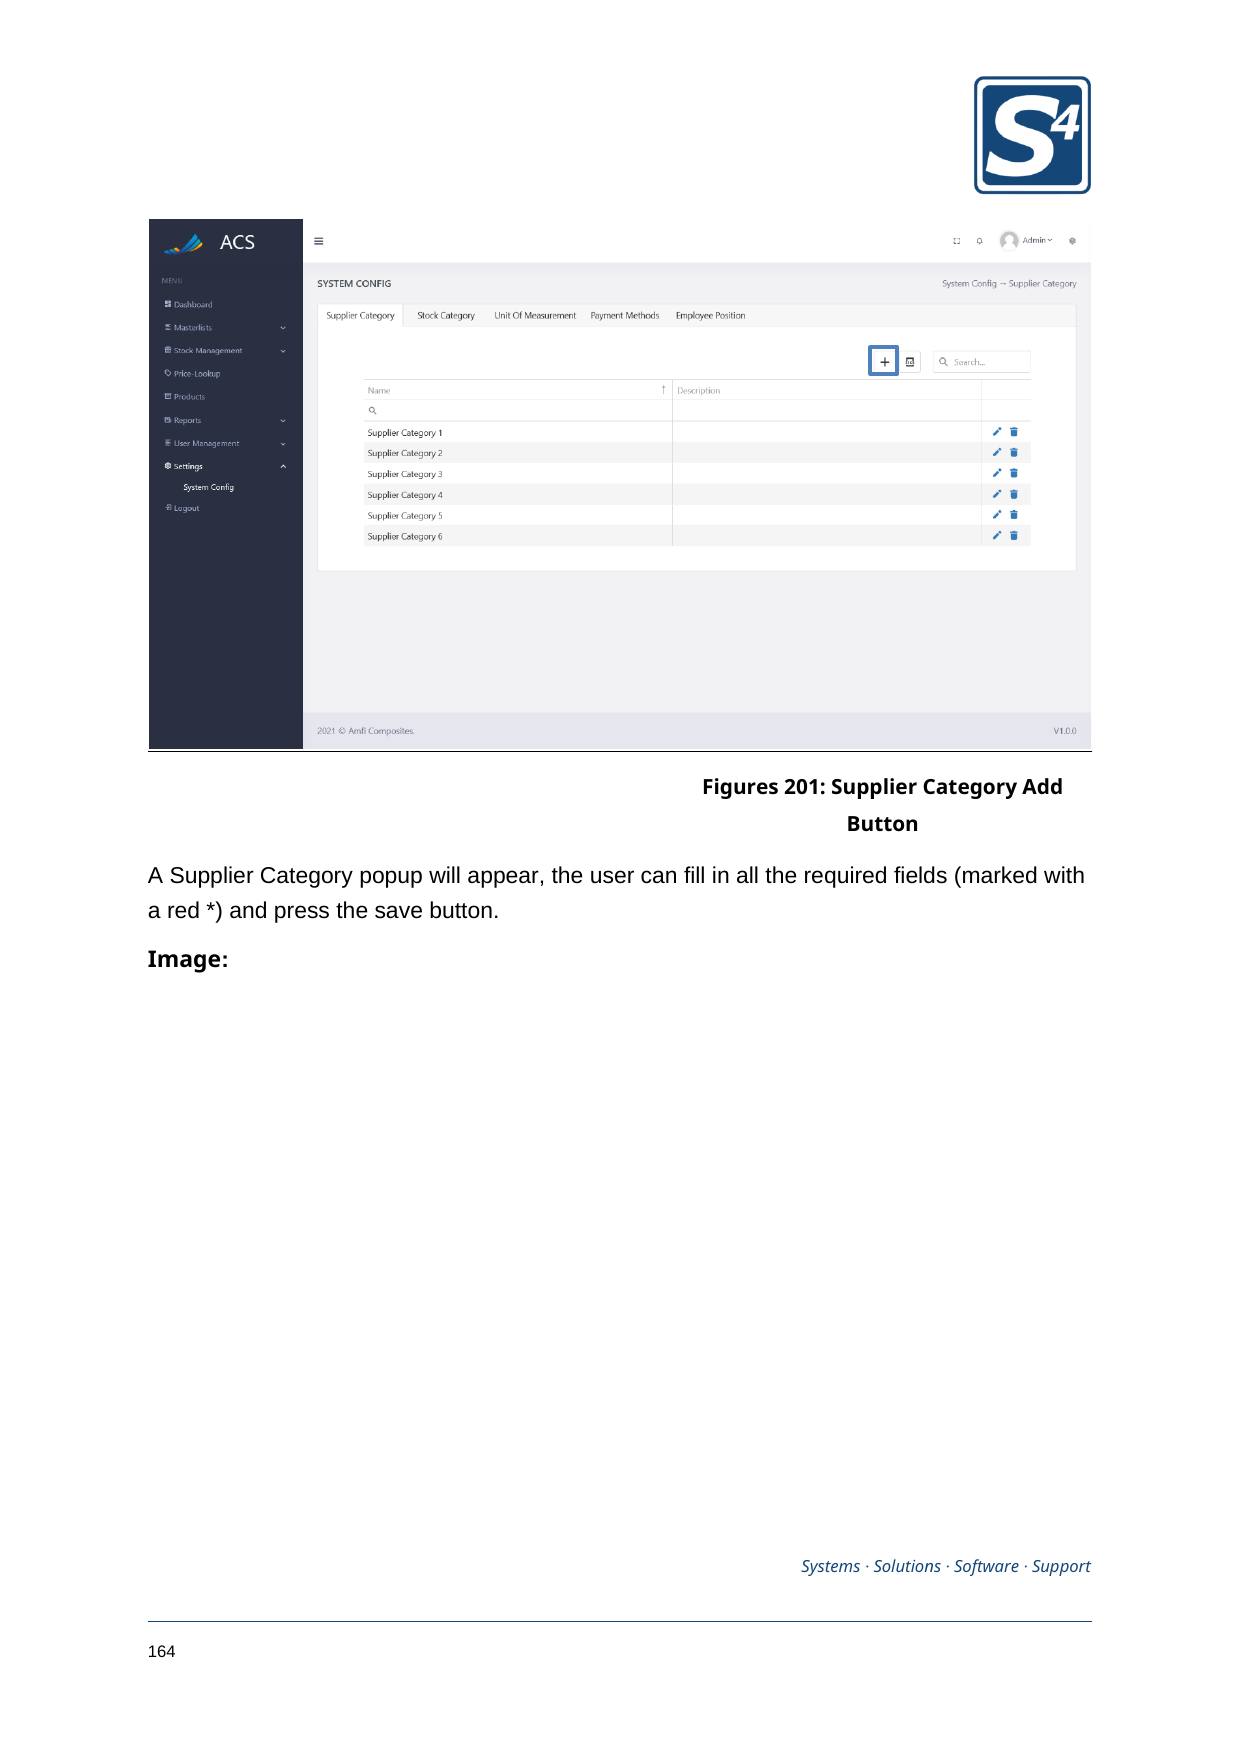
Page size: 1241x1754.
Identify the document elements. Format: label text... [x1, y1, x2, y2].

text A Supplier Category popup will appear, the user can fill in all the required fields (marked with a red *) and press the save button. [148, 862, 1092, 923]
text Image: [148, 943, 1092, 974]
picture [149, 219, 1091, 749]
text Figures 201: Supplier Category Add Button [673, 772, 1092, 837]
picture [972, 75, 1093, 196]
